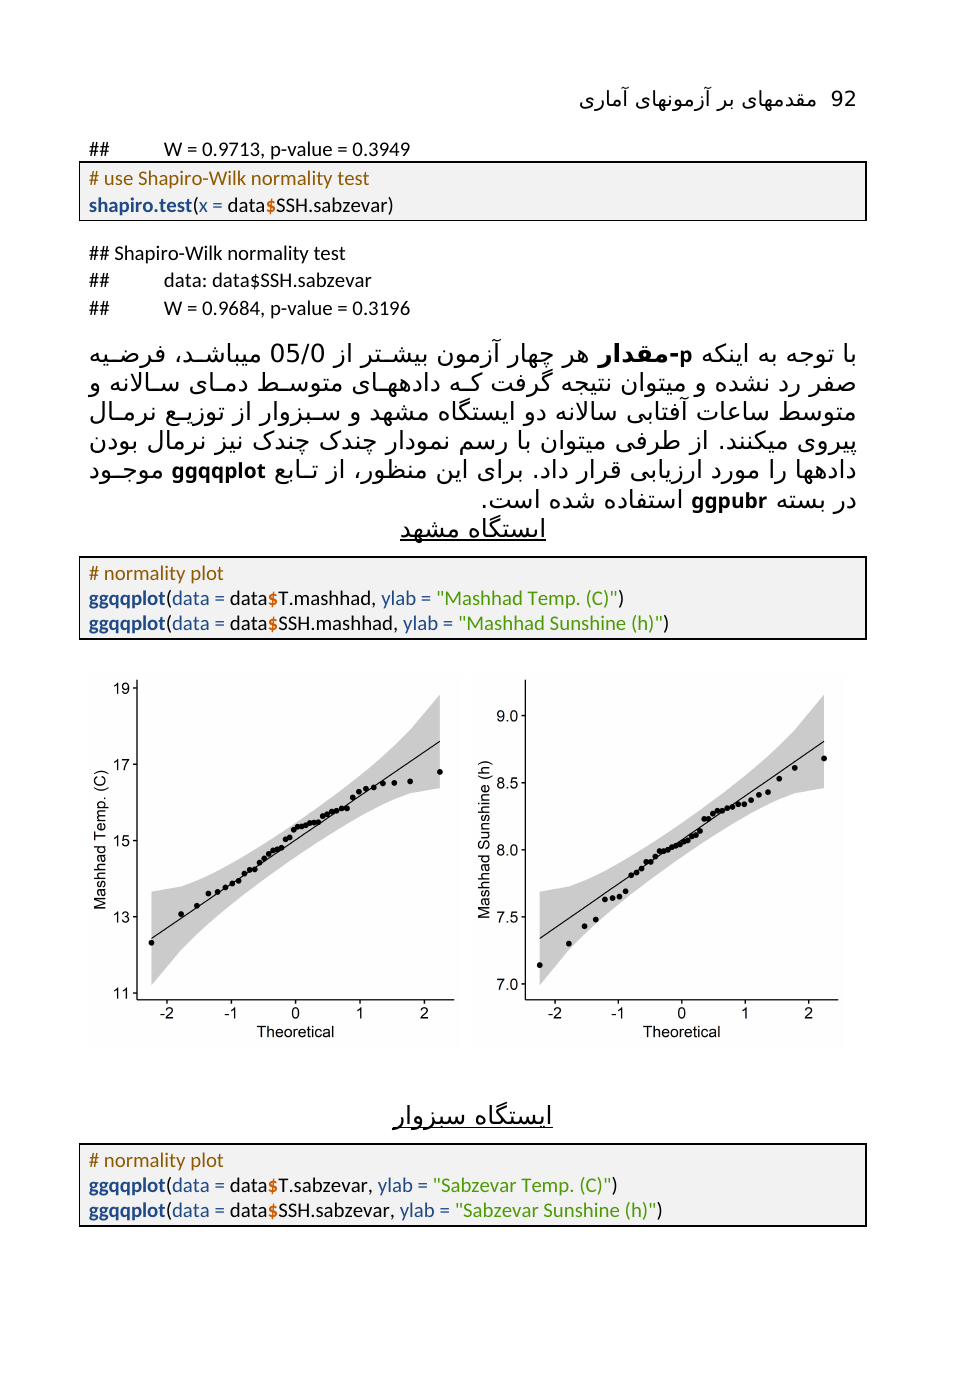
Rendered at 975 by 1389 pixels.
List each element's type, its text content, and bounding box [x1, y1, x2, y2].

picture [472, 673, 846, 1048]
table_header [89, 661, 473, 1061]
text ایستگاه مشهد [89, 514, 857, 544]
text ایستگاه سبزوار [89, 1101, 857, 1131]
picture [88, 673, 462, 1048]
table_header [473, 661, 857, 1061]
text # use Shapiro-Wilk normality test shapiro.test(x = data$SSH.sabzevar) [80, 163, 865, 220]
text ## Shapiro-Wilk normality test ## data: data$SSH.sabzevar ## W = 0.9684, p-value = 0.3196 [89, 240, 857, 320]
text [89, 136, 857, 161]
text # normality plot ggqqplot(data = data$T.mashhad, ylab = "Mashhad Temp. (C)") ggqqplot(data = data$SSH.mashhad, ylab = "Mashhad Sunshine (h)") [80, 558, 865, 638]
text # normality plot ggqqplot(data = data$T.sabzevar, ylab = "Sabzevar Temp. (C)") ggqqplot(data = data$SSH.sabzevar, ylab = "Sabzevar Sunshine (h)") [80, 1145, 865, 1225]
text با توجه به اینکه p-مقدار هر چهار آزمون بیشتر از 05/0 می‏باشد، فرضیه صفر رد نشده و می‏توان نتیجه گرفت که داده‏های متوسط دمای سالانه و متوسط ساعات آفتابی سالانه دو ایستگاه مشهد و سبزوار از توزیع نرمال پیروی می‏کنند. از طرفی می‏توان با رسم نمودار چندک چندک نیز نرمال بودن داده‏ها را مورد ارزیابی قرار داد. برای این منظور، از تابع ggqqplot موجود در بسته ggpubr استفاده شده است. [89, 339, 857, 514]
